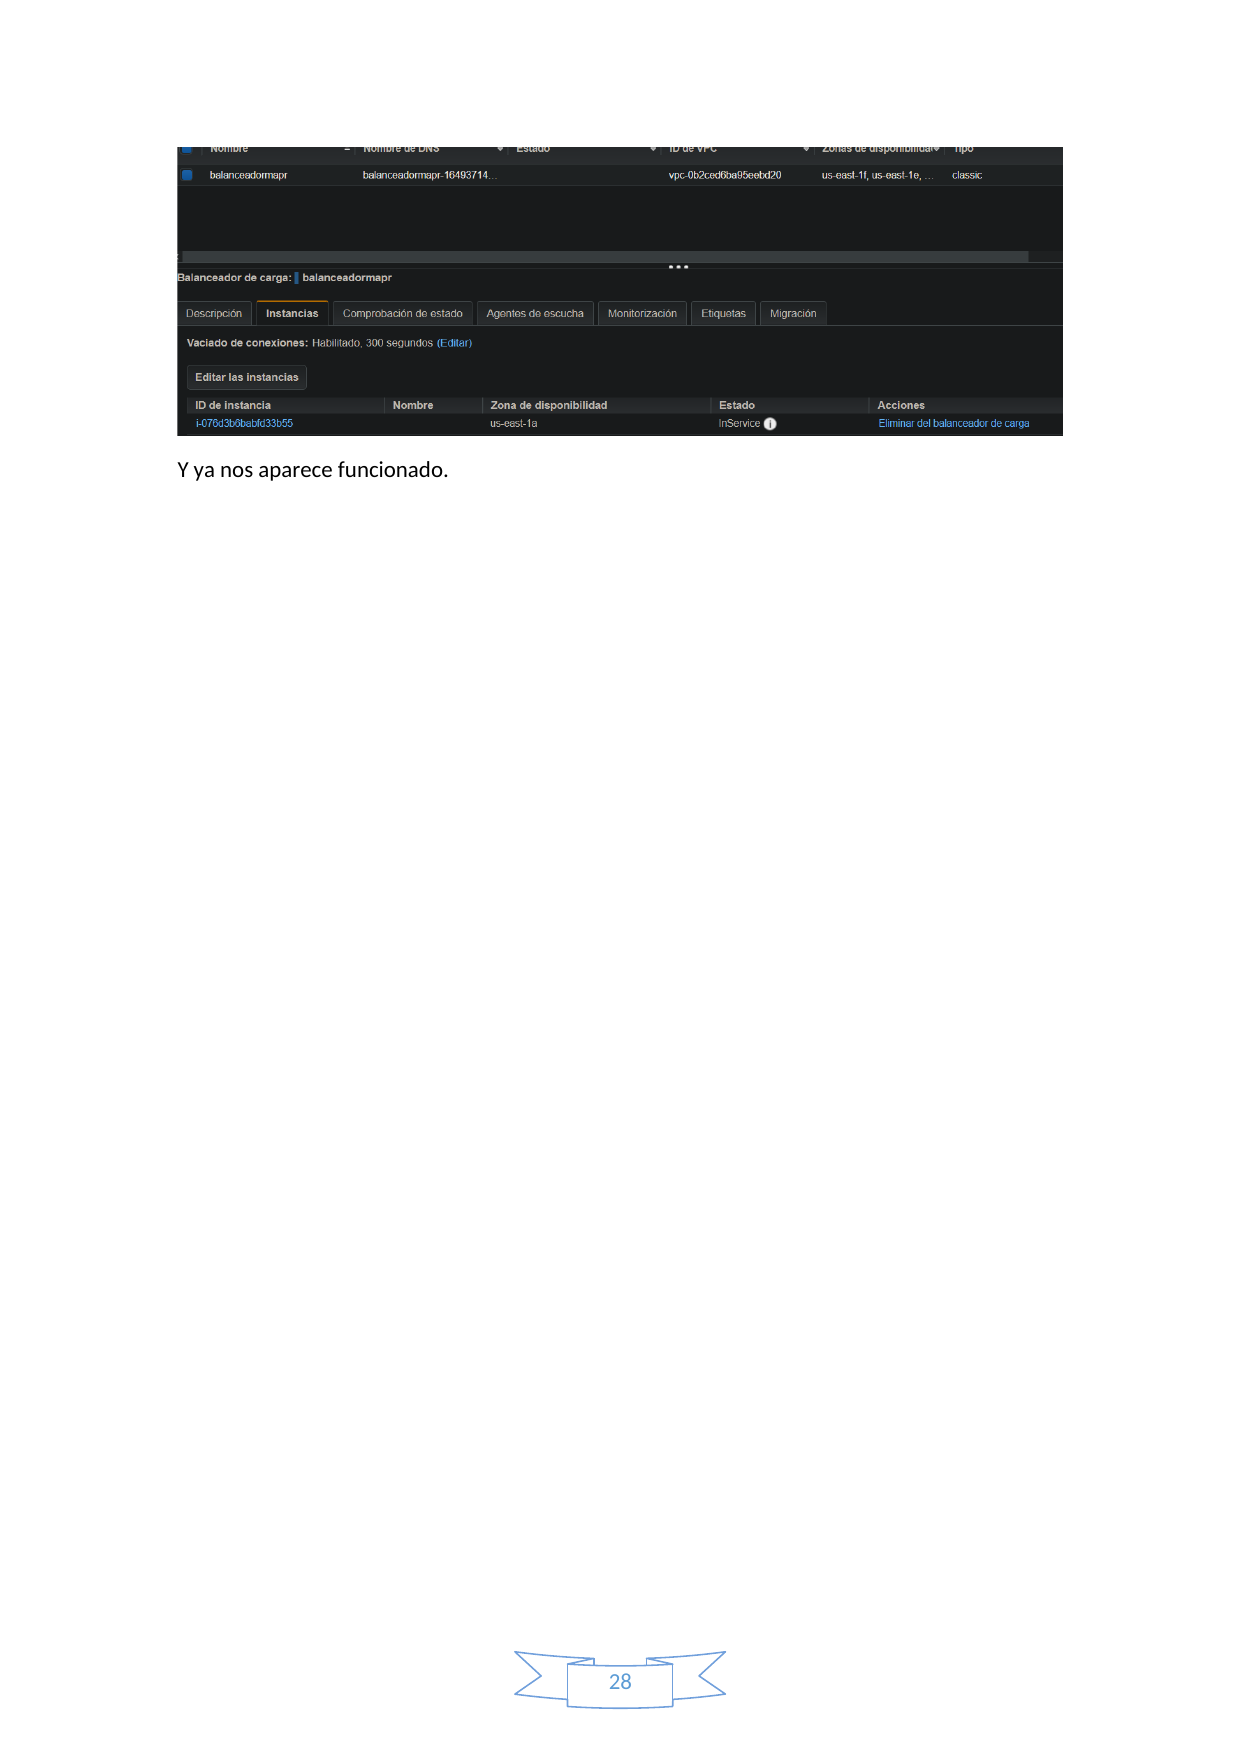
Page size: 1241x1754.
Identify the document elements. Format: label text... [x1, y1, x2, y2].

picture [177, 147, 1063, 436]
text Y ya nos aparece funcionado. [177, 455, 1063, 483]
